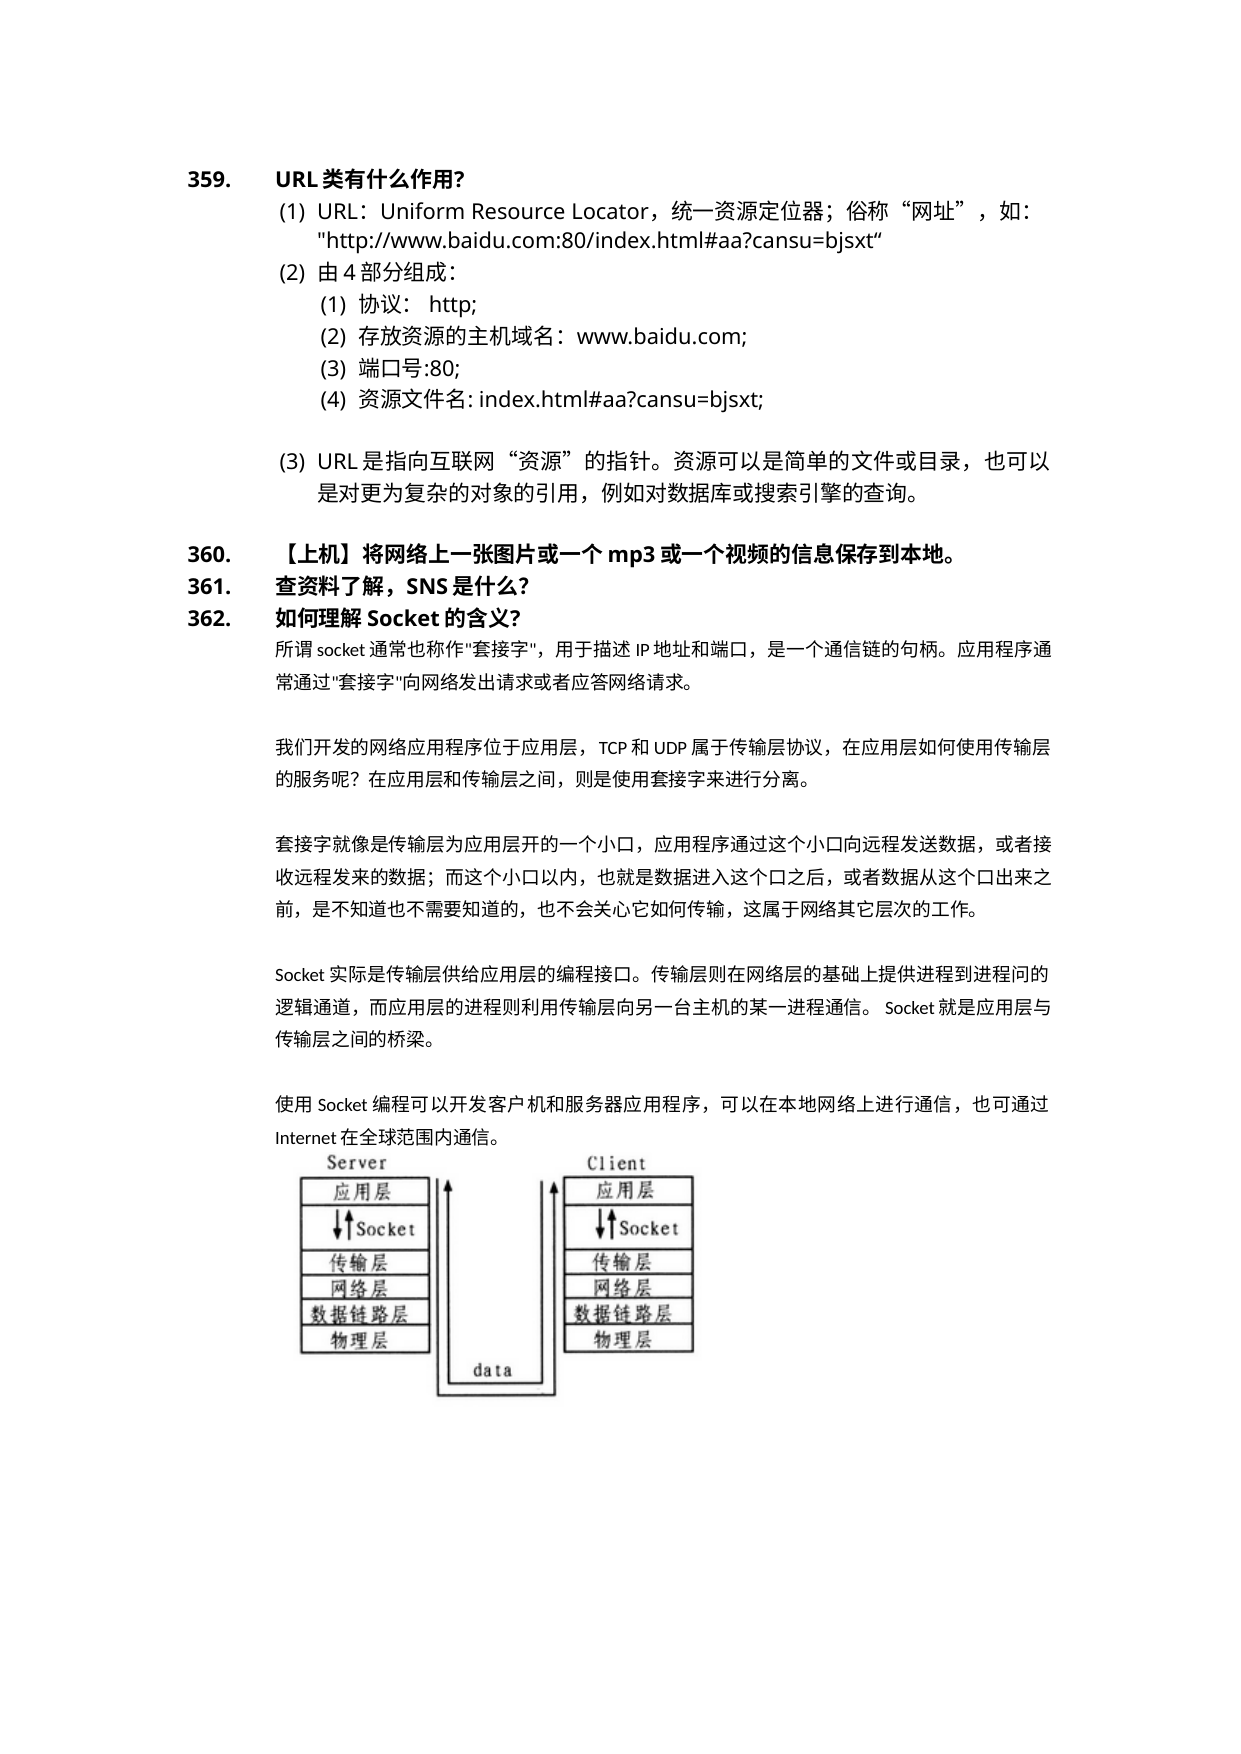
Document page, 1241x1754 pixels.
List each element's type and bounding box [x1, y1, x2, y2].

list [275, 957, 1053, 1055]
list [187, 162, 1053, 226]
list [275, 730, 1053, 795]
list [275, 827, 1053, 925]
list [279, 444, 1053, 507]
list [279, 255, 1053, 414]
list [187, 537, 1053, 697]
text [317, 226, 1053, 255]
picture [275, 1152, 703, 1409]
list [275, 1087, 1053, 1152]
